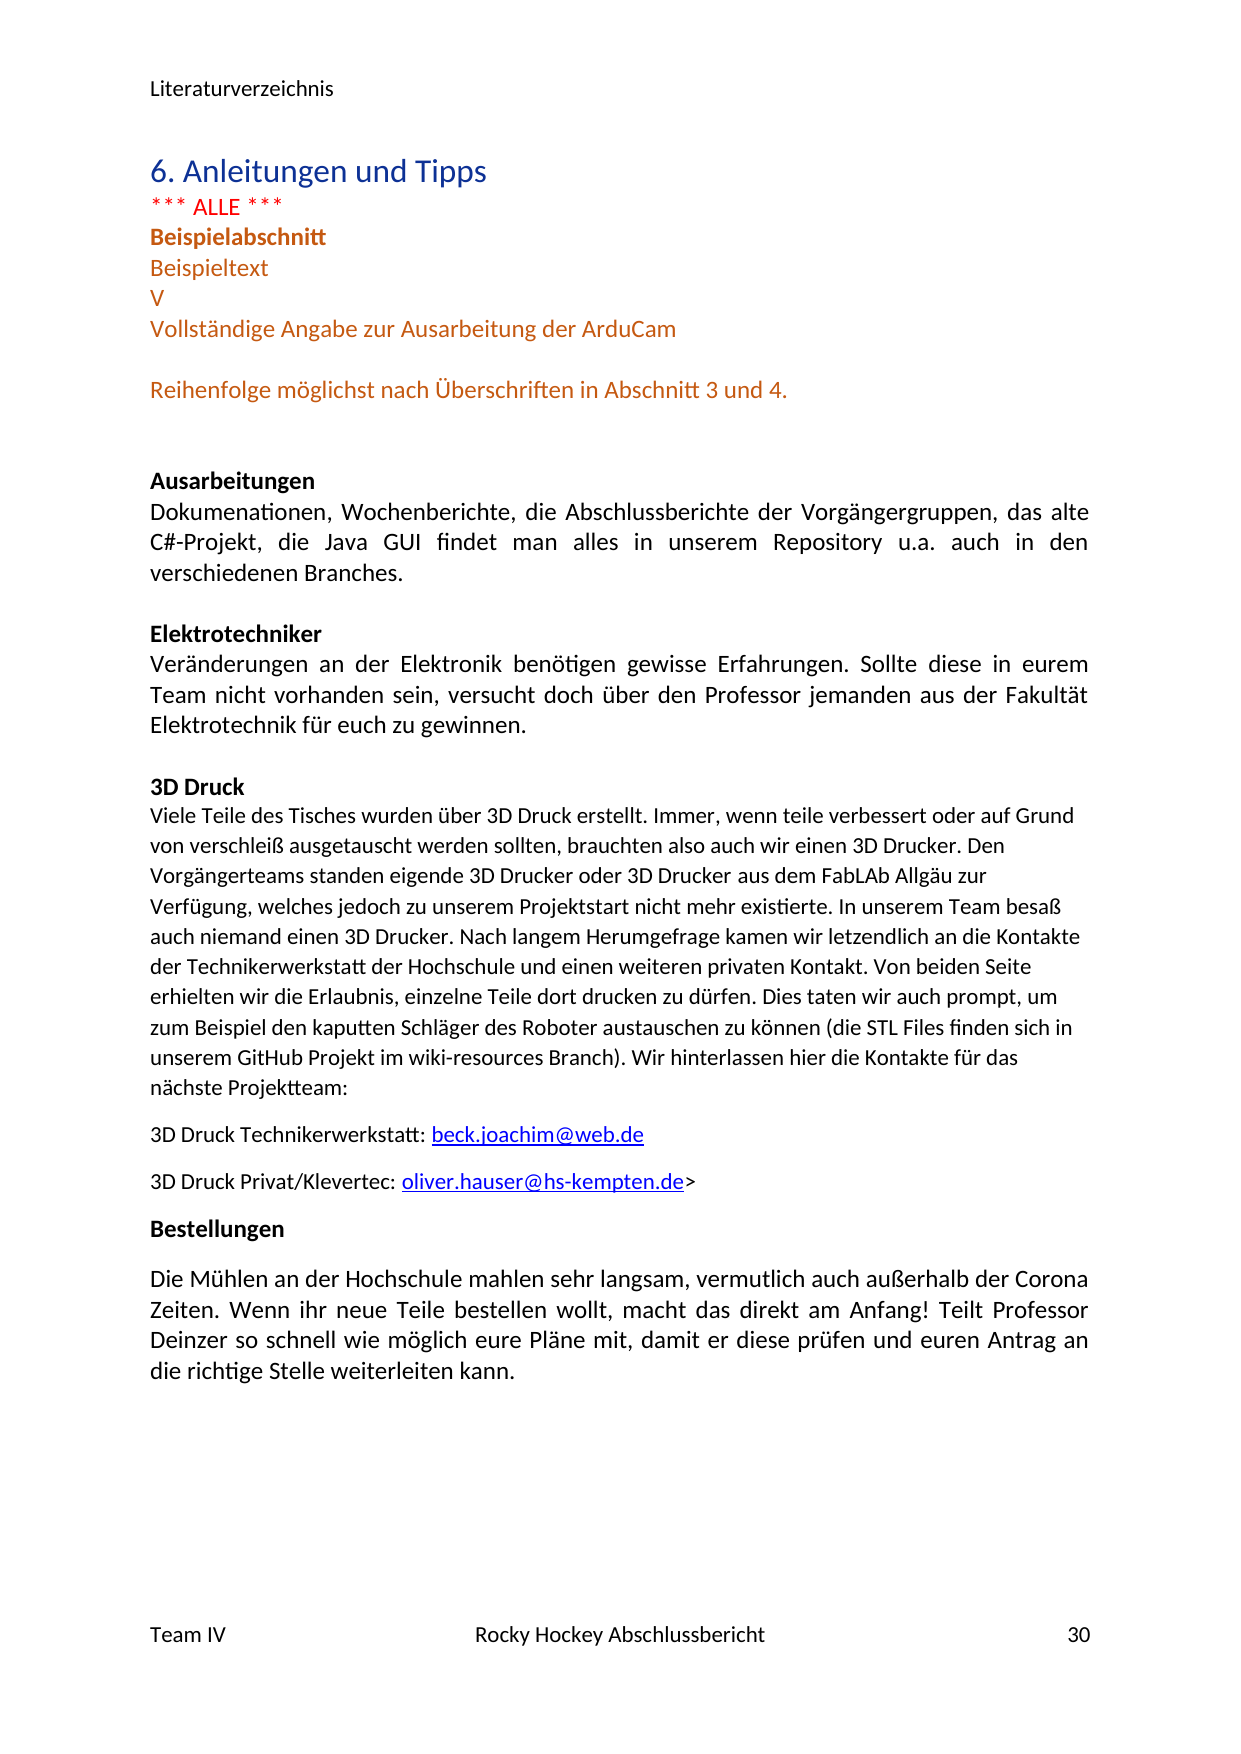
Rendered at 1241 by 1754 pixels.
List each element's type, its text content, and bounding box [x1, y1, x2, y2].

text Beispielabschnitt [150, 221, 1090, 252]
text Die Mühlen an der Hochschule mahlen sehr langsam, vermutlich auch außerhalb der Corona Zeiten. Wenn ihr neue Teile bestellen wollt, macht das direkt am Anfang! Teilt Professor Deinzer so schnell wie möglich eure Pläne mit, damit er diese prüfen und euren Antrag an die richtige Stelle weiterleiten kann. [150, 1263, 1090, 1385]
text Veränderungen an der Elektronik benötigen gewisse Erfahrungen. Sollte diese in eurem Team nicht vorhanden sein, versucht doch über den Professor jemanden aus der Fakultät Elektrotechnik für euch zu gewinnen. [150, 648, 1090, 740]
text Ausarbeitungen Dokumenationen, Wochenberichte, die Abschlussberichte der Vorgängergruppen, das alte C#-Projekt, die Java GUI findet man alles in unserem Repository u.a. auch in den verschiedenen Branches. [150, 465, 1090, 587]
text Reihenfolge möglichst nach Überschriften in Abschnitt 3 und 4. [150, 374, 1090, 404]
text Beispieltext [150, 252, 1090, 282]
text 3D Druck Privat/Klevertec: oliver.hauser@hs-kempten.de> [150, 1167, 1090, 1195]
text Bestellungen [150, 1214, 1090, 1244]
text Viele Teile des Tisches wurden über 3D Druck erstellt. Immer, wenn teile verbessert oder auf Grund von verschleiß ausgetauscht werden sollten, brauchten also auch wir einen 3D Drucker. Den Vorgängerteams standen eigende 3D Drucker oder 3D Drucker aus dem FabLAb Allgäu zur Verfügung, welches jedoch zu unserem Projektstart nicht mehr existierte. In unserem Team besaß auch niemand einen 3D Drucker. Nach langem Herumgefrage kamen wir letzendlich an die Kontakte der Technikerwerkstatt der Hochschule und einen weiteren privaten Kontakt. Von beiden Seite erhielten wir die Erlaubnis, einzelne Teile dort drucken zu dürfen. Dies taten wir auch prompt, um zum Beispiel den kaputten Schläger des Roboter austauschen zu können (die STL Files finden sich in unserem GitHub Projekt im wiki-resources Branch). Wir hinterlassen hier die Kontakte für das nächste Projektteam: [150, 801, 1090, 1101]
text 3D Druck [150, 771, 1090, 801]
text Elektrotechniker [150, 618, 1090, 648]
text *** ALLE *** [150, 191, 1090, 221]
text Vollständige Angabe zur Ausarbeitung der ArduCam [150, 313, 1090, 343]
text V [150, 282, 1090, 313]
text 6. Anleitungen und Tipps [150, 150, 1090, 191]
text 3D Druck Technikerwerkstatt: beck.joachim@web.de [150, 1120, 1090, 1148]
